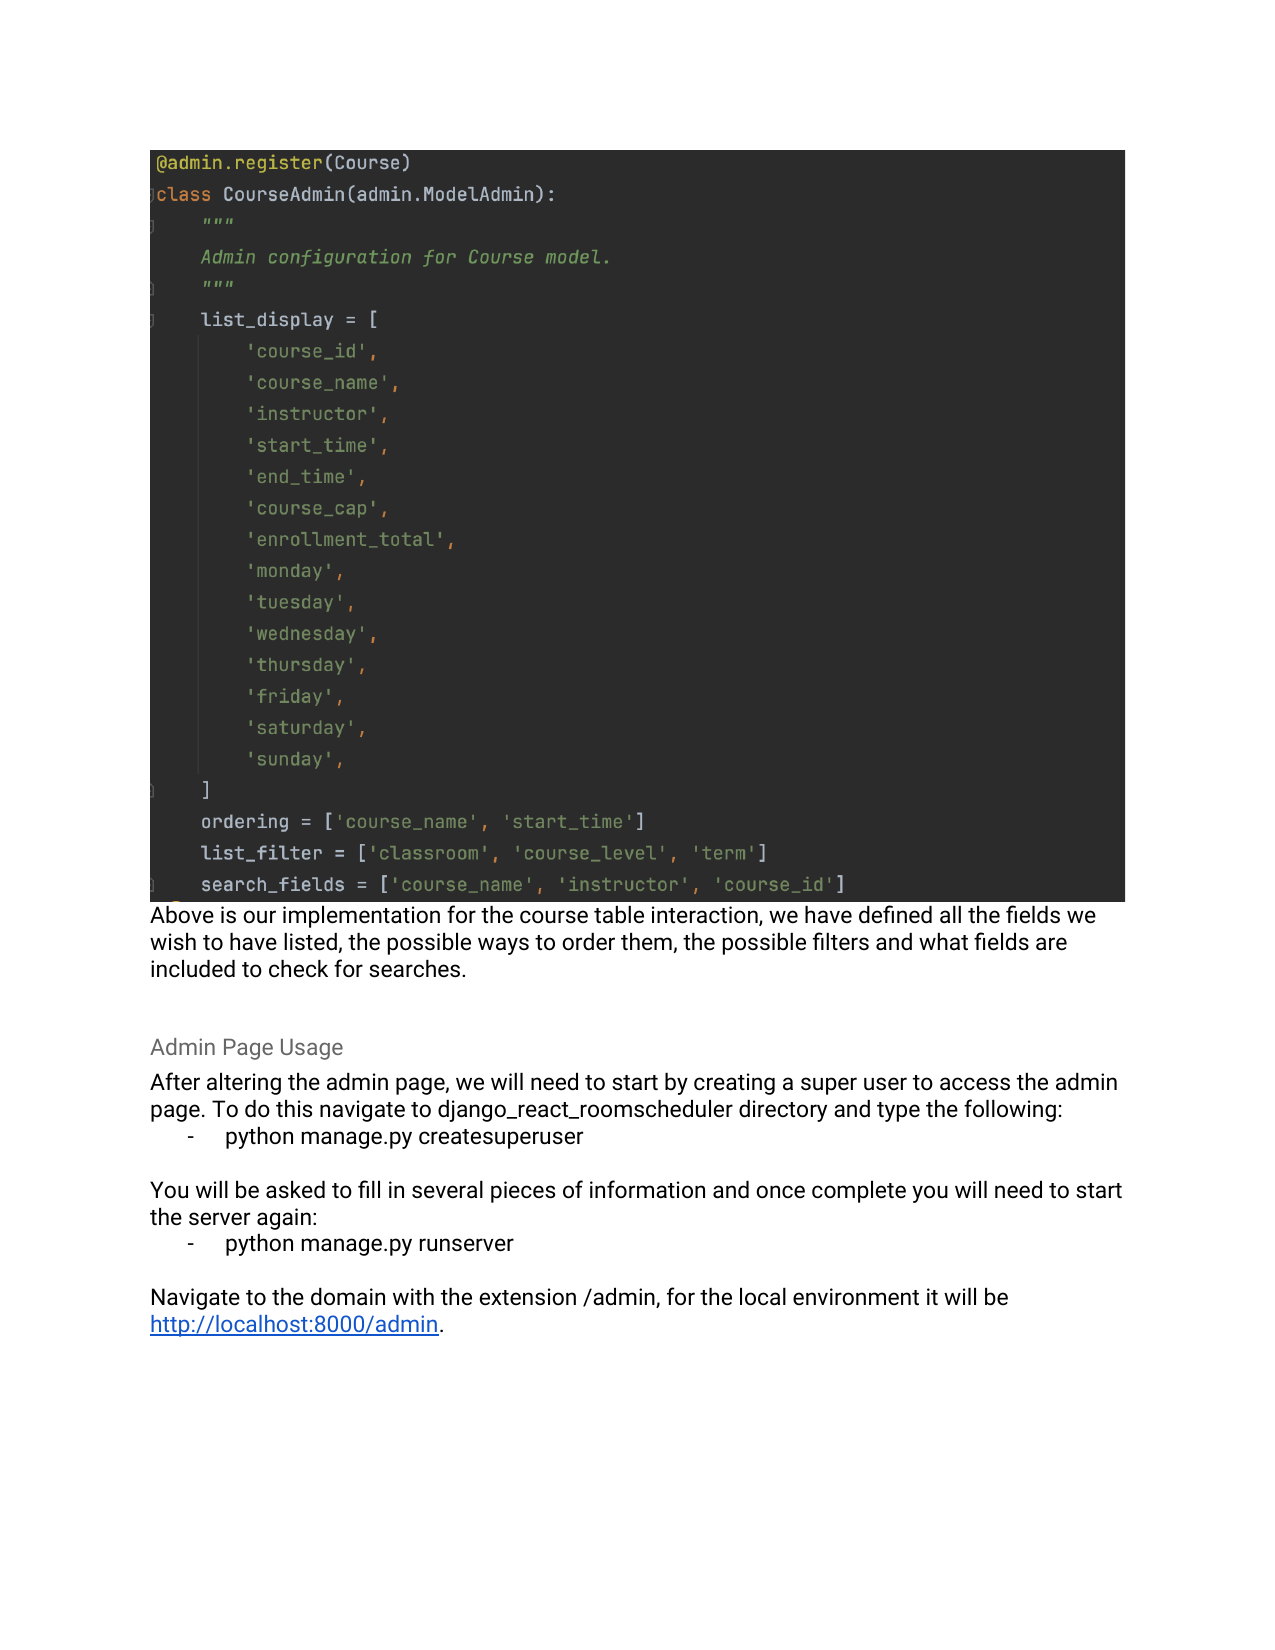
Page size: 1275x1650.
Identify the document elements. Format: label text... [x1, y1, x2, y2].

list python manage.py createsuperuser [187, 1123, 1125, 1150]
text Navigate to the domain with the extension /admin, for the local environment it will be http://localhost:8000/admin. [150, 1284, 1125, 1338]
subtitle Admin Page Usage [150, 1034, 1125, 1061]
text After altering the admin page, we will need to start by creating a super user to access the admin page. To do this navigate to django_react_roomscheduler directory and type the following: [150, 1069, 1125, 1123]
list python manage.py runserver [187, 1231, 1125, 1257]
text We have defined a very basic implementation of the admin page, allowing you to view the fields in the database, and alter user properties within the system. Above is our implementation for the course table interaction, we have defined all the fields we wish to have listed, the possible ways to order them, the possible filters and what fields are included to check for searches. [150, 902, 1125, 1009]
text You will be asked to fill in several pieces of information and once complete you will need to start the server again: [150, 1177, 1125, 1231]
picture [150, 150, 1125, 902]
